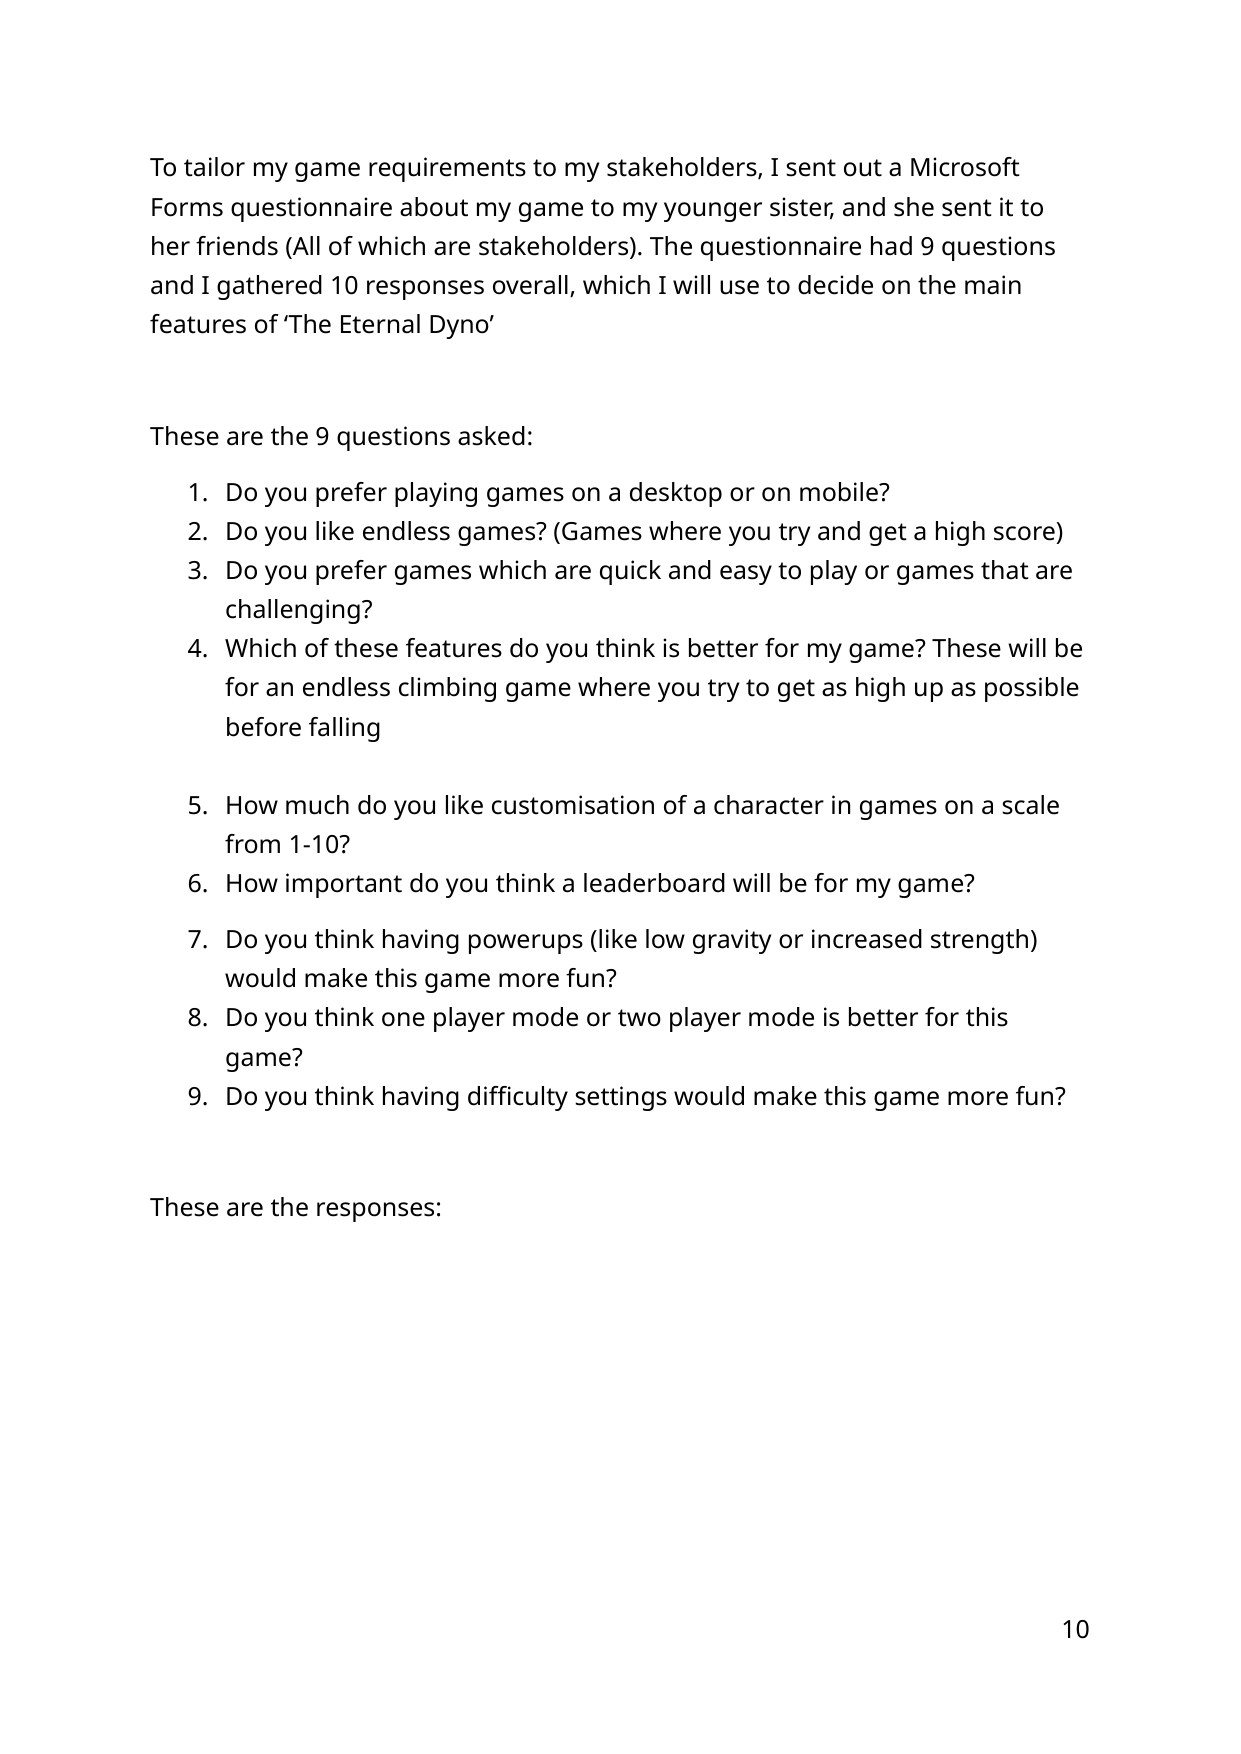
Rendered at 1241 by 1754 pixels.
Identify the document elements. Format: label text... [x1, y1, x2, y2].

list Do you think having powerups (like low gravity or increased strength) would make this game more fun? [187, 922, 1090, 995]
text These are the responses: [150, 1190, 1090, 1224]
list Do you prefer games which are quick and easy to play or games that are challenging? [187, 552, 1090, 626]
list Do you think one player mode or two player mode is better for this game? [187, 1000, 1090, 1073]
list How much do you like customisation of a character in games on a scale from 1-10? [187, 787, 1090, 861]
list Do you think having difficulty settings would make this game more fun? [187, 1078, 1090, 1112]
list Which of these features do you think is better for my game? These will be for an endless climbing game where you try to get as high up as possible before falling [187, 631, 1090, 743]
text These are the 9 questions asked: [150, 418, 1090, 452]
text To tailor my game requirements to my stakeholders, I sent out a Microsoft Forms questionnaire about my game to my younger sister, and she sent it to her friends (All of which are stakeholders). The questionnaire had 9 questions and I gathered 10 responses overall, which I will use to decide on the main features of ‘The Eternal Dyno’ [150, 150, 1090, 341]
list How important do you think a leaderboard will be for my game? [187, 866, 1090, 900]
list Do you like endless games? (Games where you try and get a high score) [187, 513, 1090, 547]
list Do you prefer playing games on a desktop or on mobile? [187, 474, 1090, 508]
